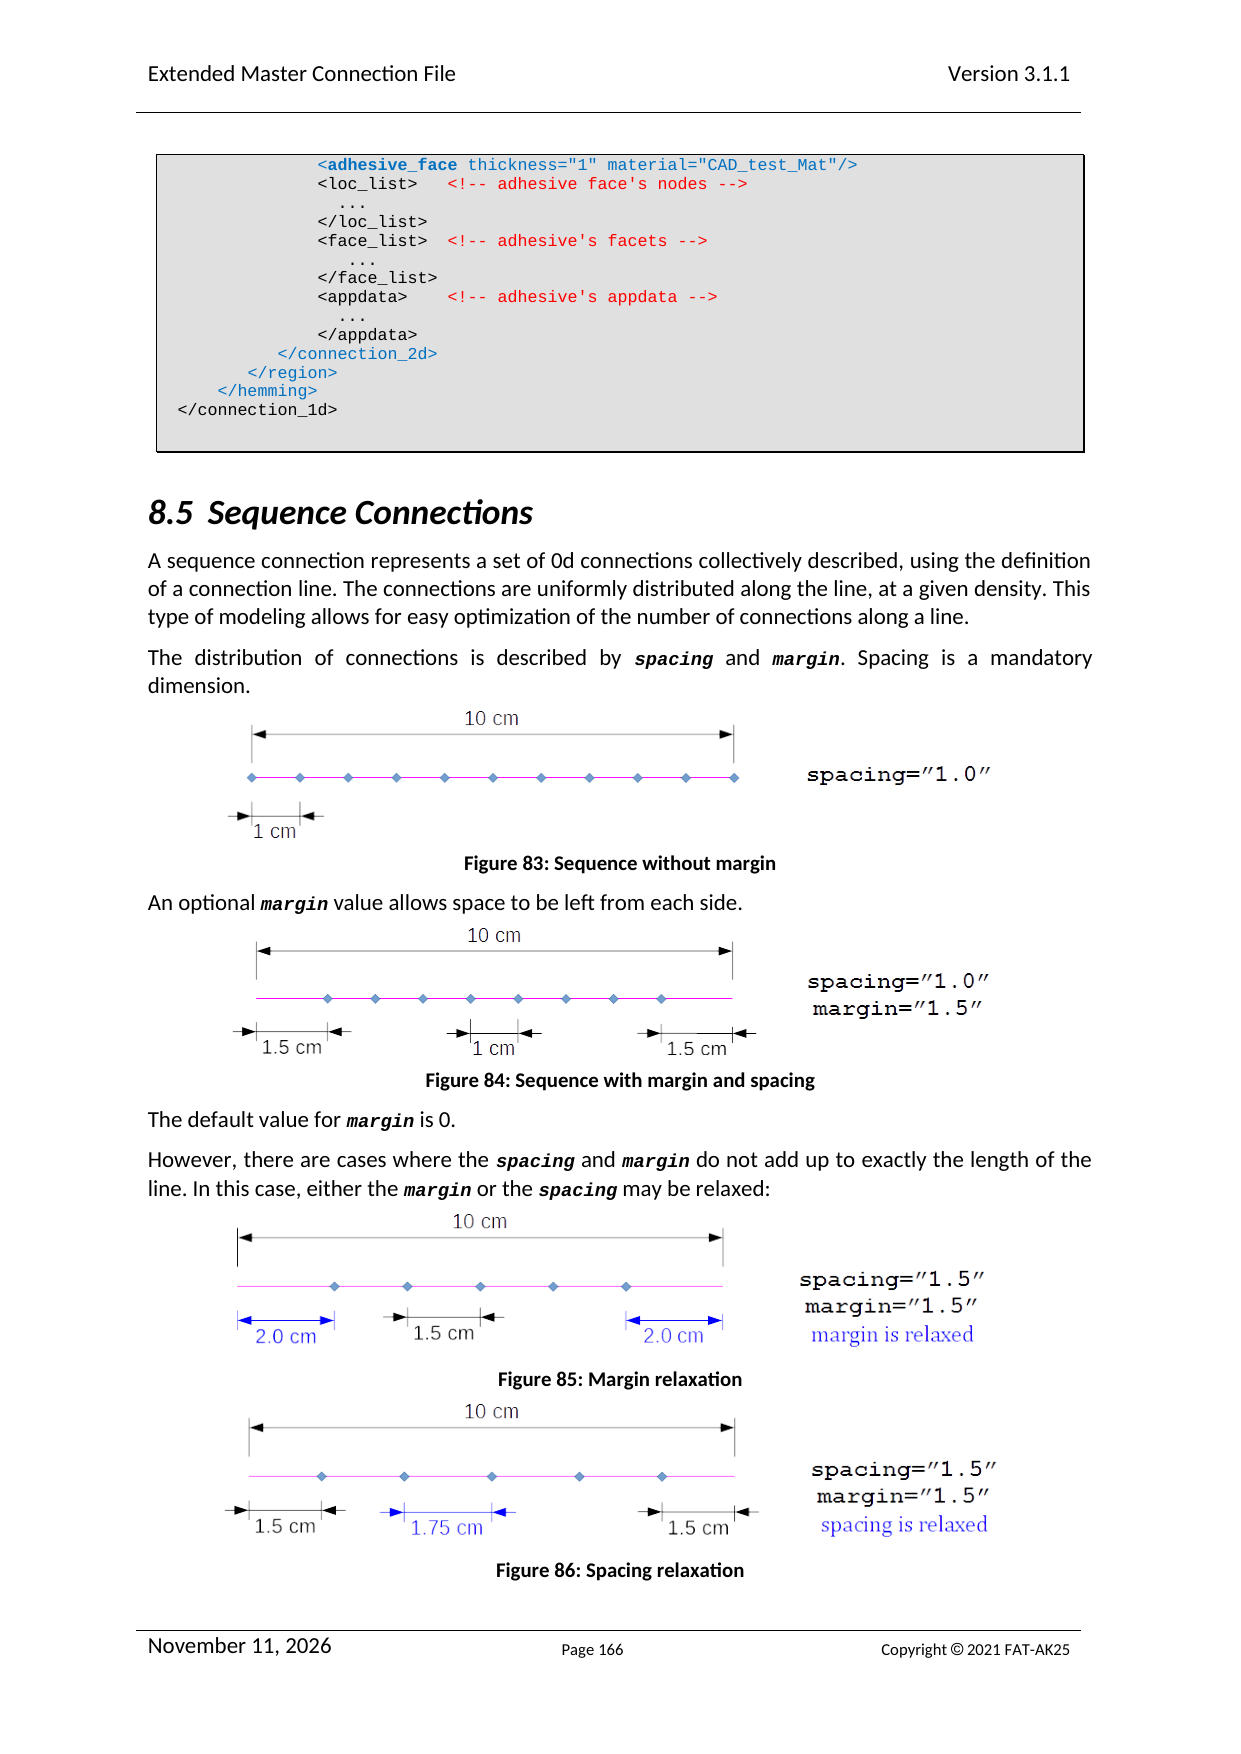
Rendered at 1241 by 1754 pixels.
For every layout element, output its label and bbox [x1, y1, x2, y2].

picture [224, 1404, 1016, 1545]
picture [232, 928, 1008, 1055]
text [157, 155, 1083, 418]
picture [227, 711, 1013, 838]
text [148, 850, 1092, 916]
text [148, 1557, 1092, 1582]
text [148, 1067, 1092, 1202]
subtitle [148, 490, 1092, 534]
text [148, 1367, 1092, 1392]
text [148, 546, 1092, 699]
picture [237, 1214, 1004, 1355]
